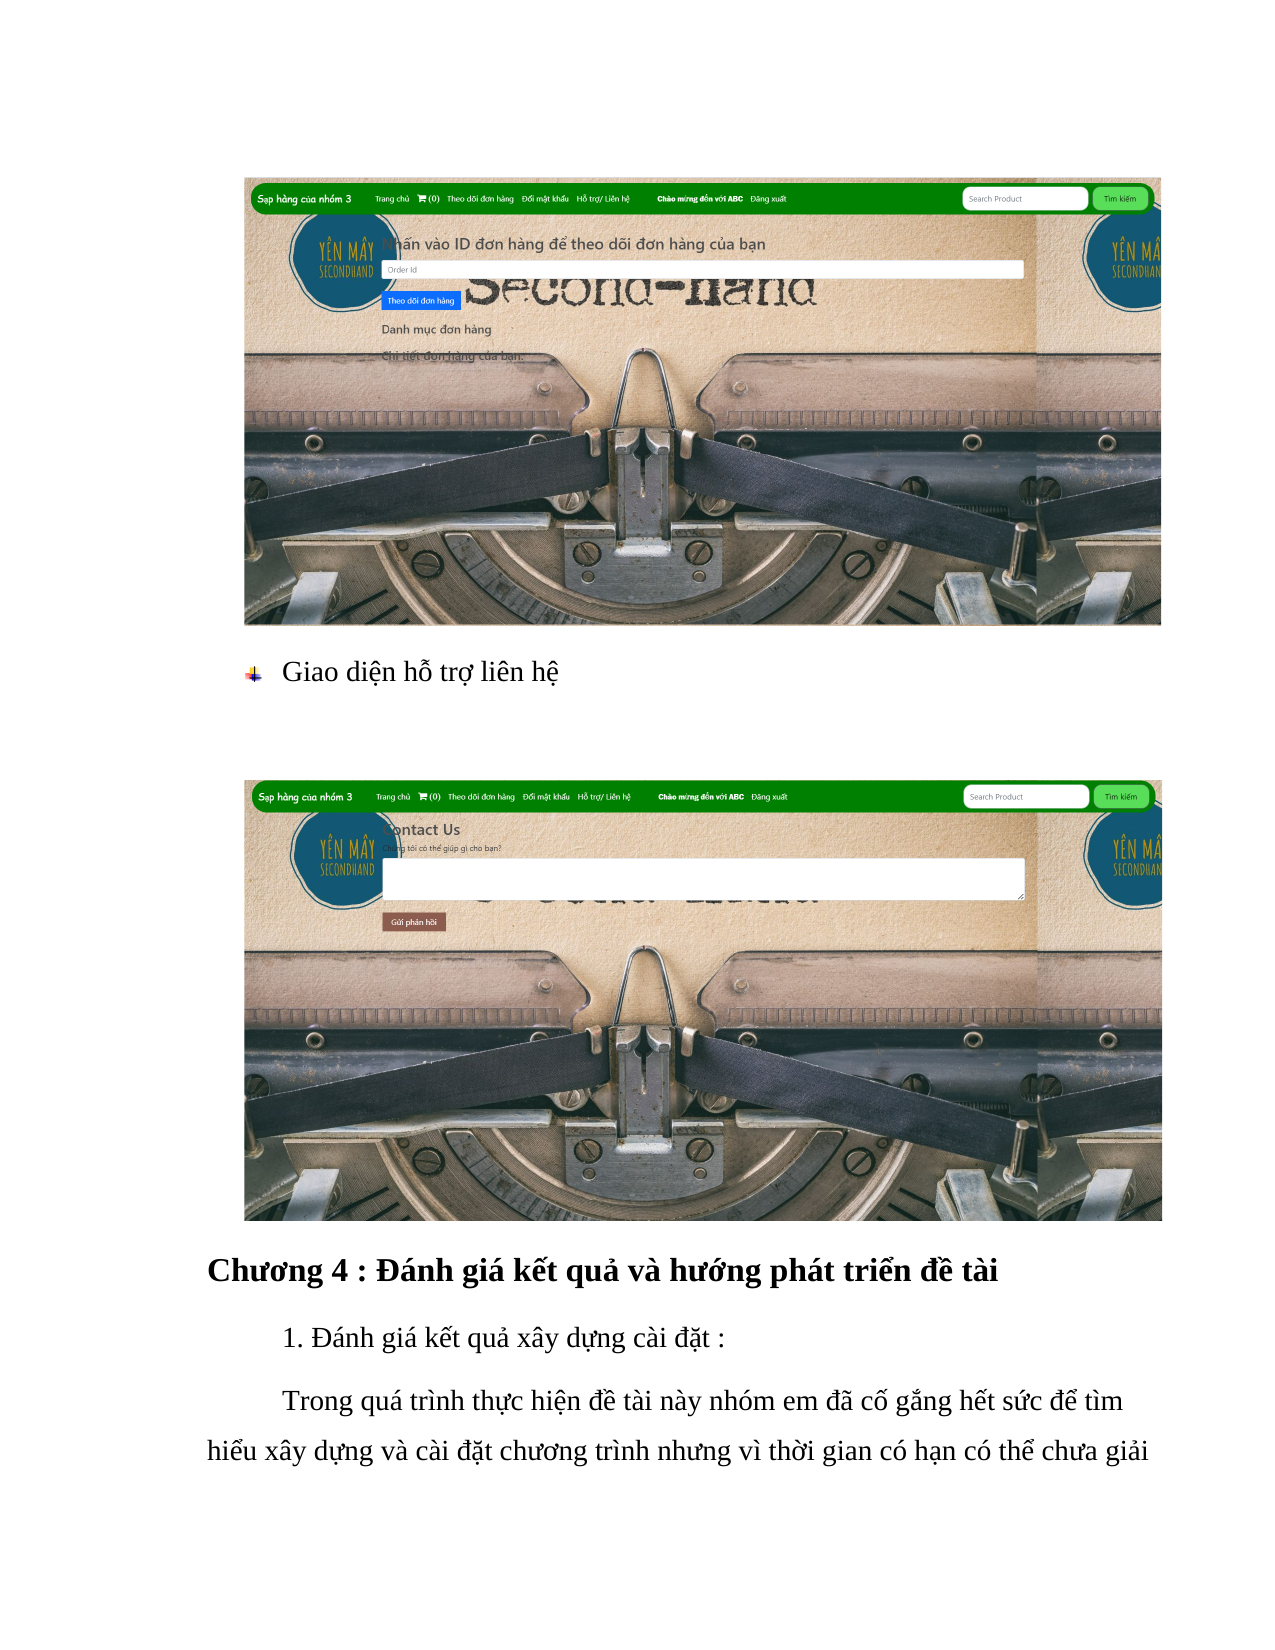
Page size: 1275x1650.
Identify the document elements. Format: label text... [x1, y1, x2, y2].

text 1. Đánh giá kết quả xây dựng cài đặt : [207, 1320, 1157, 1353]
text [207, 1383, 1157, 1467]
picture [244, 177, 1162, 626]
subtitle Chương 4 : Đánh giá kết quả và hướng phát triển đề tài [207, 1250, 1157, 1288]
list Giao diện hỗ trợ liên hệ [244, 654, 1157, 688]
picture [245, 665, 262, 682]
picture [244, 780, 1163, 1221]
